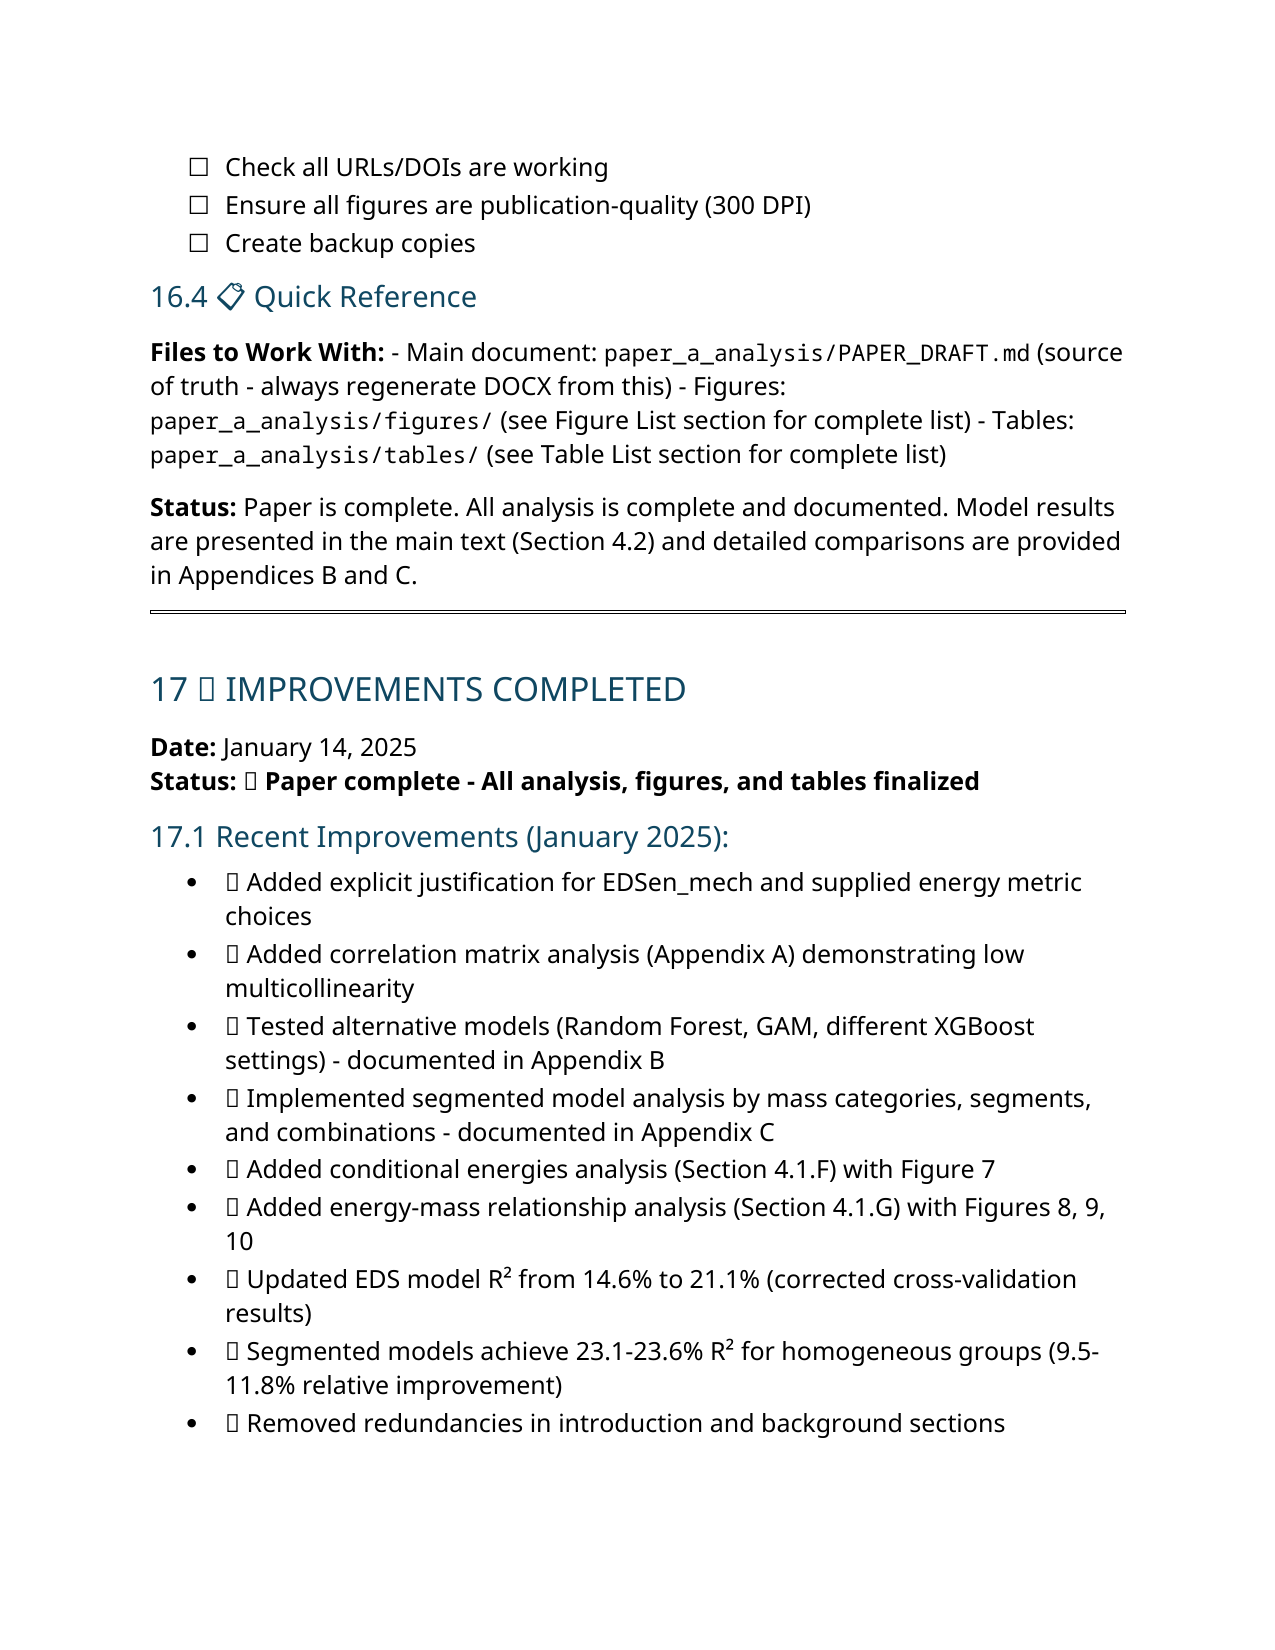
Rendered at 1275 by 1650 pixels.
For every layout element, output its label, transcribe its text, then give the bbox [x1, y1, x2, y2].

list ✅ Implemented segmented model analysis by mass categories, segments, and combinations - documented in Appendix C [187, 1080, 1125, 1148]
list ✅ Added conditional energies analysis (Section 4.1.F) with Figure 7 [187, 1152, 1125, 1186]
list Create backup copies [187, 226, 1125, 260]
list Check all URLs/DOIs are working [187, 150, 1125, 184]
subtitle 17 ✅ IMPROVEMENTS COMPLETED [150, 666, 1125, 711]
text Status: Paper is complete. All analysis is complete and documented. Model results are presented in the main text (Section 4.2) and detailed comparisons are provided in Appendices B and C. [150, 490, 1125, 592]
list ✅ Added energy-mass relationship analysis (Section 4.1.G) with Figures 8, 9, 10 [187, 1190, 1125, 1258]
list ✅ Tested alternative models (Random Forest, GAM, different XGBoost settings) - documented in Appendix B [187, 1008, 1125, 1077]
list ✅ Added correlation matrix analysis (Appendix A) demonstrating low multicollinearity [187, 937, 1125, 1005]
list ✅ Added explicit justification for EDSen_mech and supplied energy metric choices [187, 865, 1125, 933]
list Ensure all figures are publication-quality (300 DPI) [187, 188, 1125, 222]
text Files to Work With: - Main document: paper_a_analysis/PAPER_DRAFT.md (source of truth - always regenerate DOCX from this) - Figures: paper_a_analysis/figures/ (see Figure List section for complete list) - Tables: paper_a_analysis/tables/ (see Table List section for complete list) [150, 335, 1125, 471]
list ✅ Segmented models achieve 23.1-23.6% R² for homogeneous groups (9.5-11.8% relative improvement) [187, 1334, 1125, 1402]
subtitle 16.4 📋 Quick Reference [150, 276, 1125, 316]
list ✅ Removed redundancies in introduction and background sections [187, 1406, 1125, 1440]
text Date: January 14, 2025 Status: ✅ Paper complete - All analysis, figures, and tables finalized [150, 730, 1125, 798]
list ✅ Updated EDS model R² from 14.6% to 21.1% (corrected cross-validation results) [187, 1262, 1125, 1330]
subtitle 17.1 Recent Improvements (January 2025): [150, 817, 1125, 856]
